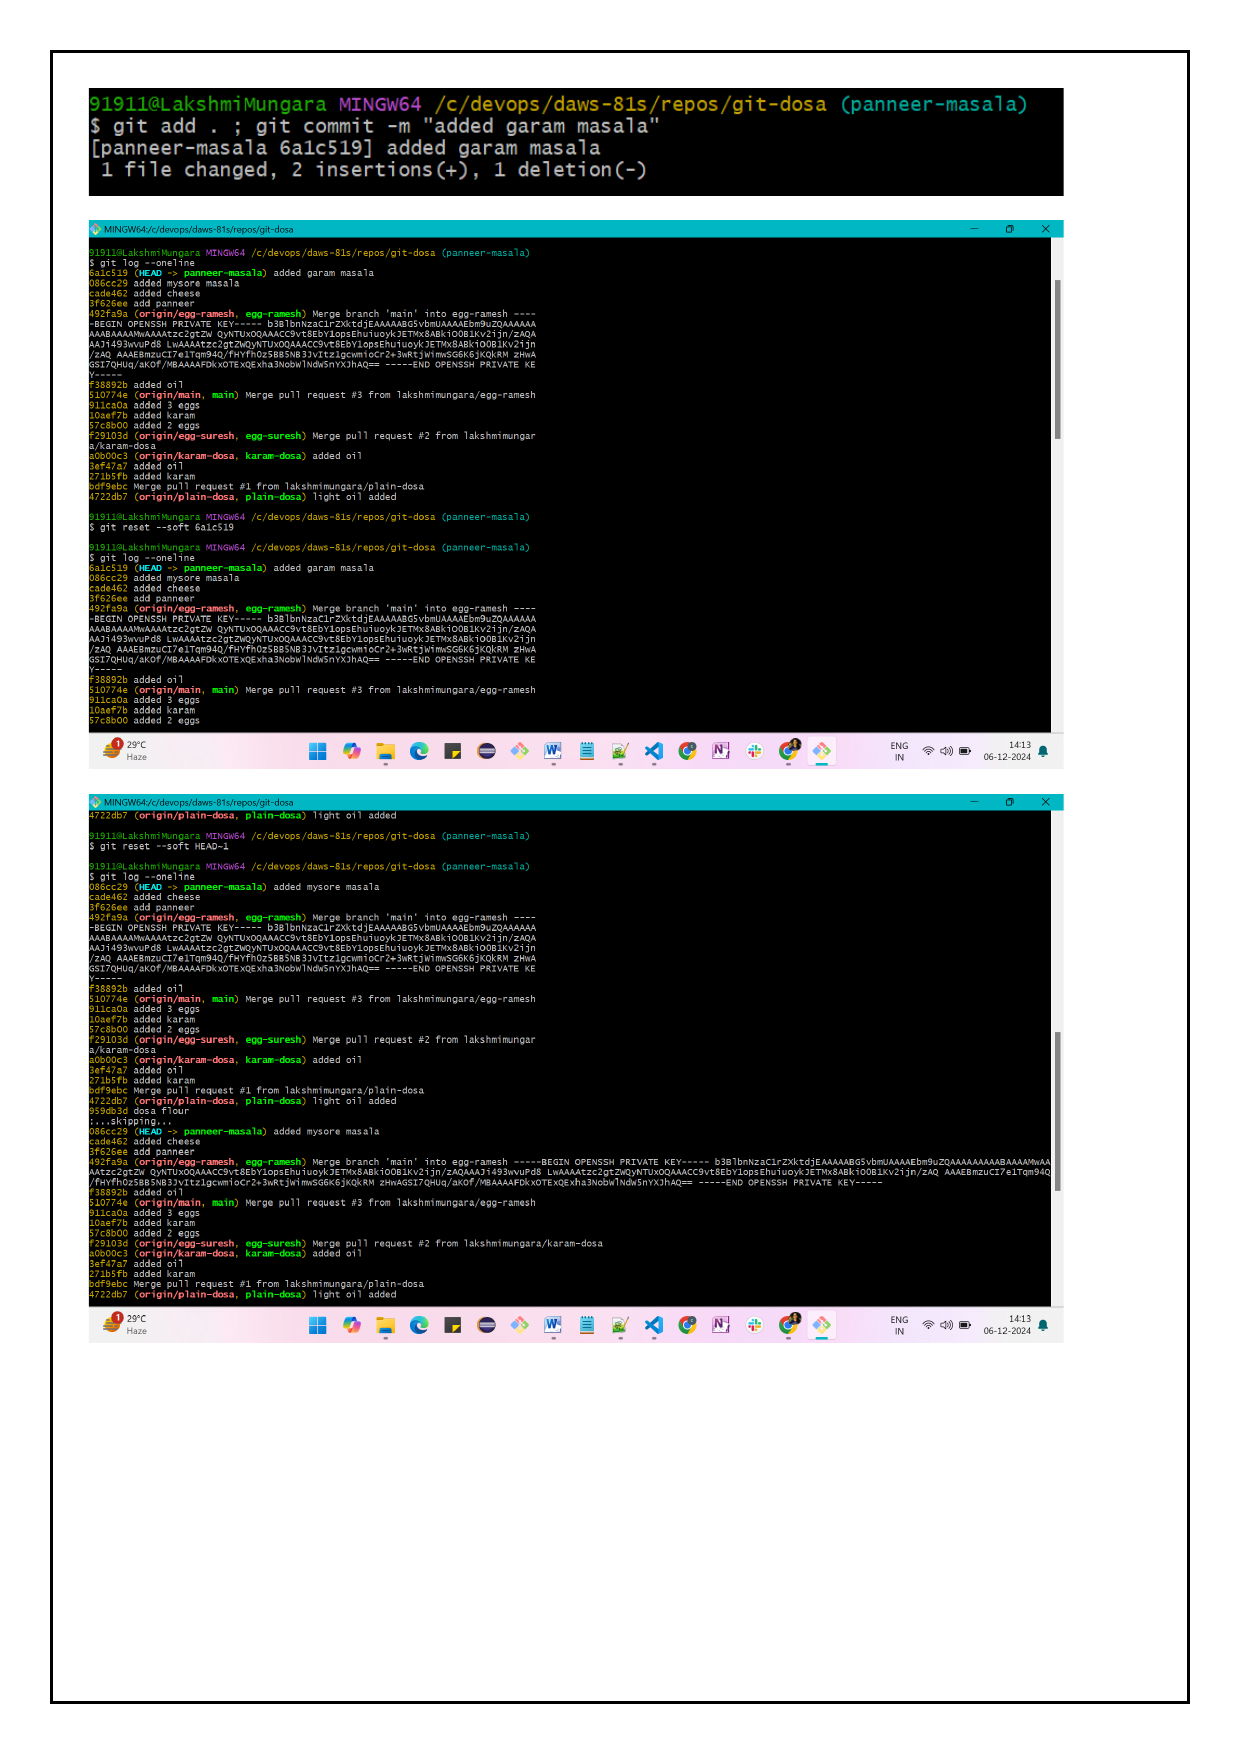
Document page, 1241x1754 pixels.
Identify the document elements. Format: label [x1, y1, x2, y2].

picture [88, 220, 1064, 769]
picture [88, 794, 1064, 1343]
picture [88, 88, 1064, 196]
